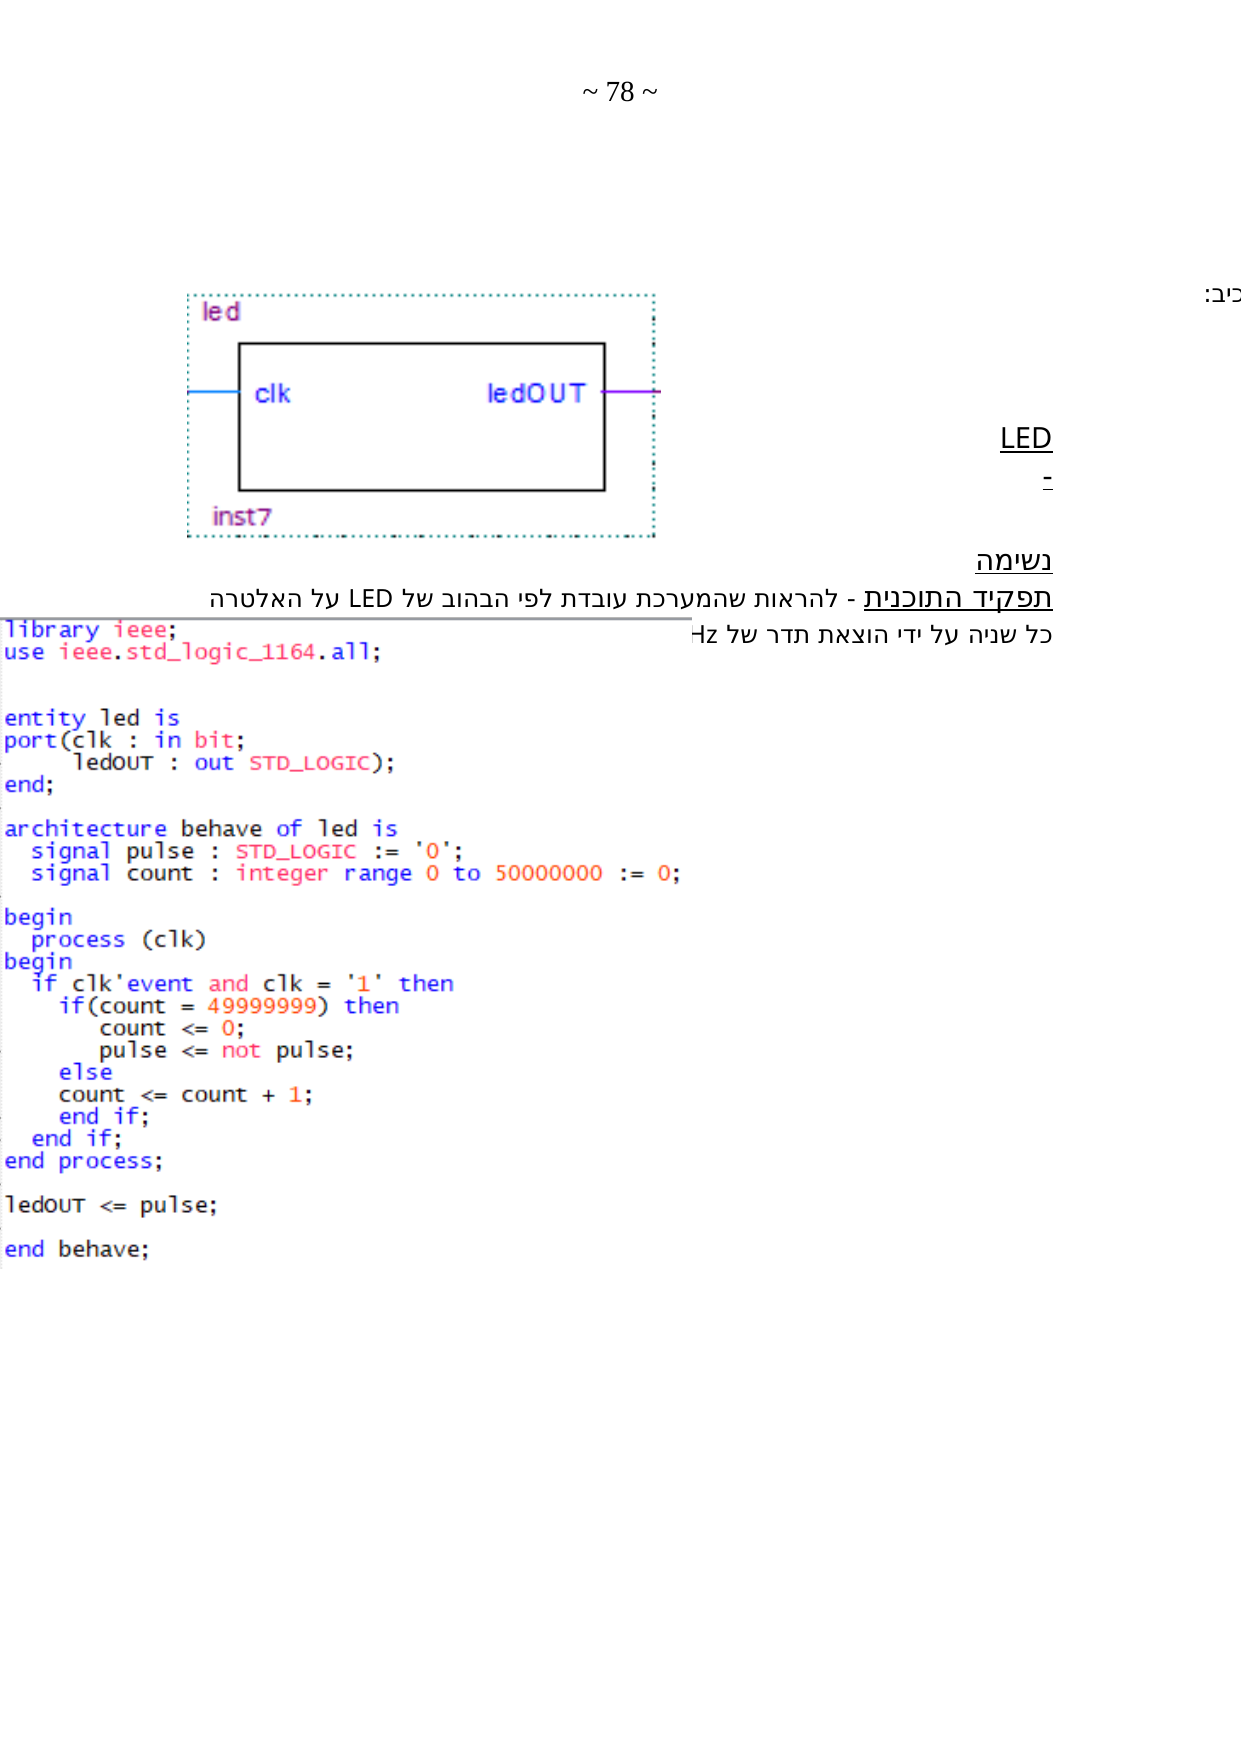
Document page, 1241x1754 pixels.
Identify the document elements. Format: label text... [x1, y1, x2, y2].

picture [187, 290, 661, 543]
subtitle LED - נשימה [187, 417, 1053, 577]
picture [0, 617, 692, 1269]
text תפקיד התוכנית - להראות שהמערכת עובדת לפי הבהוב של LED על האלטרה כל שניה על ידי הוצאת תדר של 1Hz. מקבל שעון של 50MHz. [187, 580, 1053, 651]
